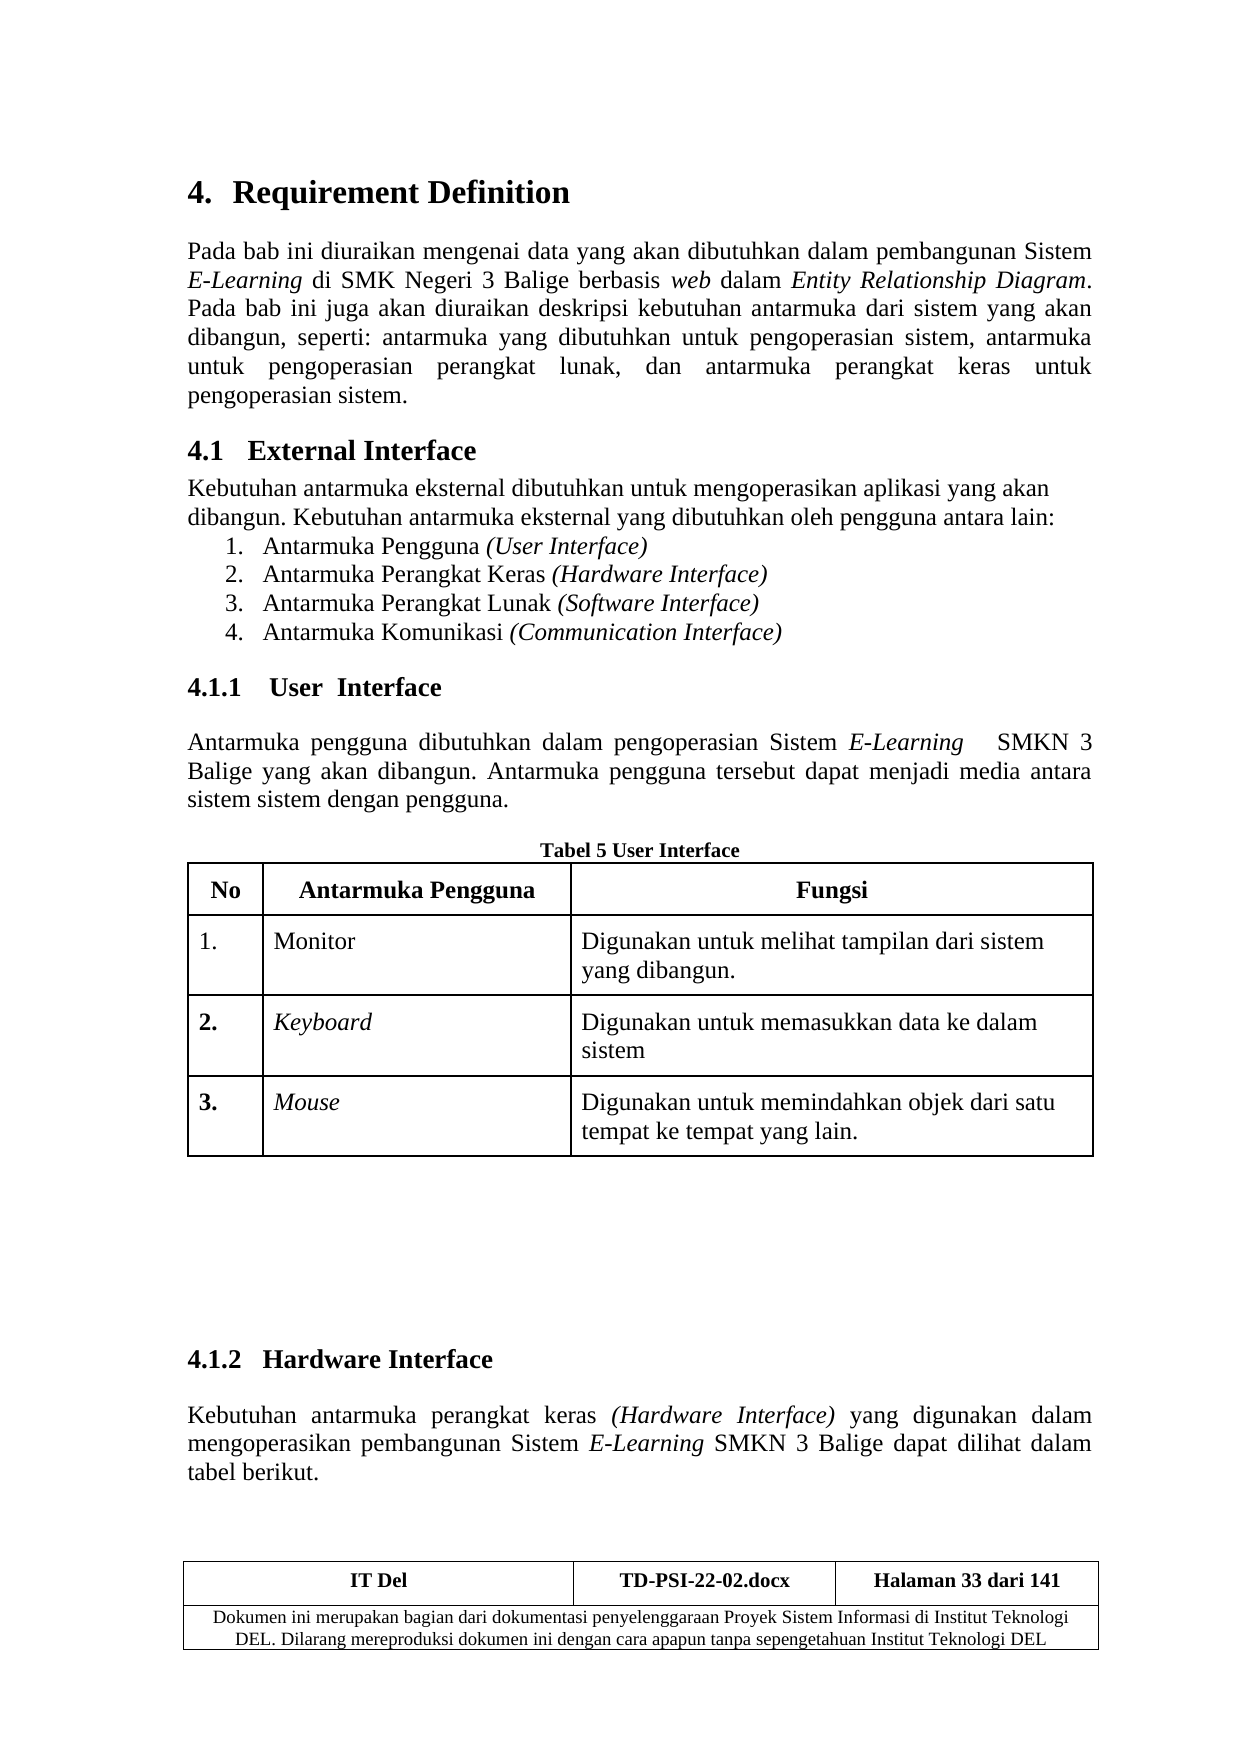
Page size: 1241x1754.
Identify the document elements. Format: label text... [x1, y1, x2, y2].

text Kebutuhan antarmuka eksternal dibutuhkan untuk mengoperasikan aplikasi yang akan dibangun. Kebutuhan antarmuka eksternal yang dibutuhkan oleh pengguna antara lain: [187, 473, 1092, 531]
text Pada bab ini diuraikan mengenai data yang akan dibutuhkan dalam pembangunan Sistem E-Learning di SMK Negeri 3 Balige berbasis web dalam Entity Relationship Diagram. Pada bab ini juga akan diuraikan deskripsi kebutuhan antarmuka dari sistem yang akan dibangun, seperti: antarmuka yang dibutuhkan untuk pengoperasian sistem, antarmuka untuk pengoperasian perangkat lunak, dan antarmuka perangkat keras untuk pengoperasian sistem. [187, 236, 1092, 408]
text Antarmuka pengguna dibutuhkan dalam pengoperasian Sistem E-Learning SMKN 3 Balige yang akan dibangun. Antarmuka pengguna tersebut dapat menjadi media antara sistem sistem dengan pengguna. [187, 727, 1092, 813]
subtitle Requirement Definition [187, 173, 1092, 211]
text Kebutuhan antarmuka perangkat keras (Hardware Interface) yang digunakan dalam mengoperasikan pembangunan Sistem E-Learning SMKN 3 Balige dapat dilihat dalam tabel berikut. [187, 1400, 1092, 1486]
subtitle Hardware Interface [187, 1343, 1092, 1375]
list Antarmuka Pengguna (User Interface) [225, 531, 1092, 559]
table_cell Digunakan untuk memasukkan data ke dalam sistem [572, 996, 1092, 1075]
table_cell 1. [189, 916, 262, 994]
table_cell 2. [189, 996, 262, 1075]
list Antarmuka Perangkat Keras (Hardware Interface) [225, 559, 1092, 588]
table_header Antarmuka Pengguna [264, 864, 570, 914]
subtitle External Interface [187, 433, 1092, 467]
table_cell 3. [189, 1077, 262, 1155]
text Tabel 5 User Interface [187, 838, 1092, 862]
list Antarmuka Komunikasi (Communication Interface) [225, 617, 1092, 646]
table_cell Keyboard [264, 996, 570, 1075]
table_cell Monitor [264, 916, 570, 994]
subtitle User Interface [187, 671, 1092, 702]
table_header Fungsi [572, 864, 1092, 914]
table_cell Mouse [264, 1077, 570, 1155]
table_cell Digunakan untuk melihat tampilan dari sistem yang dibangun. [572, 916, 1092, 994]
list Antarmuka Perangkat Lunak (Software Interface) [225, 588, 1092, 617]
table_header No [189, 864, 262, 914]
table_cell Digunakan untuk memindahkan objek dari satu tempat ke tempat yang lain. [572, 1077, 1092, 1155]
